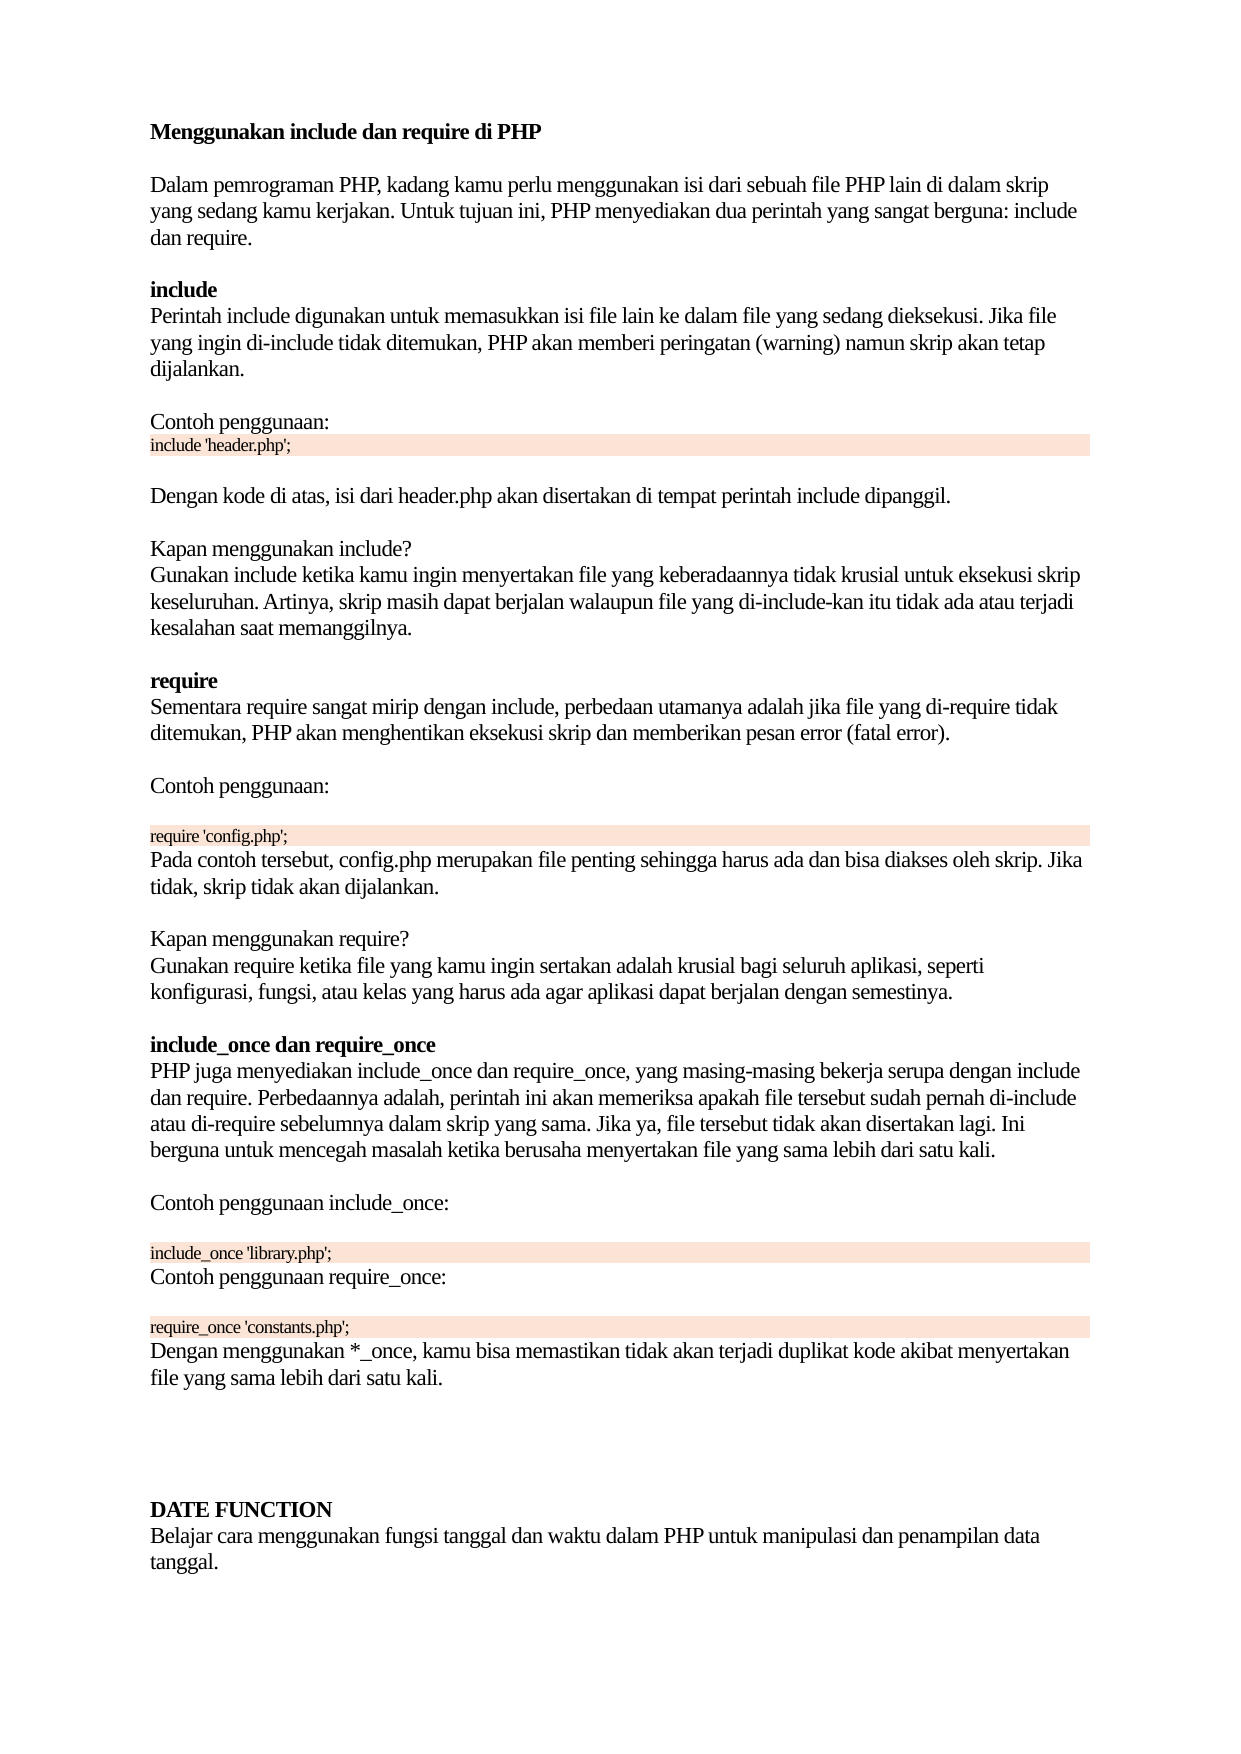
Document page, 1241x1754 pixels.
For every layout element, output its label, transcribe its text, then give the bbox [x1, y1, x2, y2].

text require_once 'constants.php'; [150, 1316, 1090, 1338]
text Sementara require sangat mirip dengan include, perbedaan utamanya adalah jika file yang di-require tidak ditemukan, PHP akan menghentikan eksekusi skrip dan memberikan pesan error (fatal error). [150, 693, 1090, 746]
text include_once 'library.php'; [150, 1242, 1090, 1263]
text Contoh penggunaan include_once: [150, 1189, 1090, 1215]
text Kapan menggunakan include? [150, 535, 1090, 561]
text include [150, 276, 1090, 303]
text require [150, 667, 1090, 693]
text Gunakan include ketika kamu ingin menyertakan file yang keberadaannya tidak krusial untuk eksekusi skrip keseluruhan. Artinya, skrip masih dapat berjalan walaupun file yang di-include-kan itu tidak ada atau terjadi kesalahan saat memanggilnya. [150, 561, 1090, 640]
text PHP juga menyediakan include_once dan require_once, yang masing-masing bekerja serupa dengan include dan require. Perbedaannya adalah, perintah ini akan memeriksa apakah file tersebut sudah pernah di-include atau di-require sebelumnya dalam skrip yang sama. Jika ya, file tersebut tidak akan disertakan lagi. Ini berguna untuk mencegah masalah ketika berusaha menyertakan file yang sama lebih dari satu kali. [150, 1057, 1090, 1163]
text require 'config.php'; [150, 825, 1090, 846]
text Dengan kode di atas, isi dari header.php akan disertakan di tempat perintah include dipanggil. [150, 482, 1090, 509]
text Contoh penggunaan: [150, 408, 1090, 434]
text Dengan menggunakan *_once, kamu bisa memastikan tidak akan terjadi duplikat kode akibat menyertakan file yang sama lebih dari satu kali. [150, 1338, 1090, 1390]
text Perintah include digunakan untuk memasukkan isi file lain ke dalam file yang sedang dieksekusi. Jika file yang ingin di-include tidak ditemukan, PHP akan memberi peringatan (warning) namun skrip akan tetap dijalankan. [150, 303, 1090, 382]
text Dalam pemrograman PHP, kadang kamu perlu menggunakan isi dari sebuah file PHP lain di dalam skrip yang sedang kamu kerjakan. Untuk tujuan ini, PHP menyediakan dua perintah yang sangat berguna: include dan require. [150, 171, 1090, 250]
text Contoh penggunaan require_once: [150, 1263, 1090, 1290]
text Pada contoh tersebut, config.php merupakan file penting sehingga harus ada dan bisa diakses oleh skrip. Jika tidak, skrip tidak akan dijalankan. [150, 846, 1090, 899]
text include_once dan require_once [150, 1031, 1090, 1057]
text Gunakan require ketika file yang kamu ingin sertakan adalah krusial bagi seluruh aplikasi, seperti konfigurasi, fungsi, atau kelas yang harus ada agar aplikasi dapat berjalan dengan semestinya. [150, 952, 1090, 1004]
text Menggunakan include dan require di PHP [150, 118, 1090, 144]
text include 'header.php'; [150, 434, 1090, 456]
text Belajar cara menggunakan fungsi tanggal dan waktu dalam PHP untuk manipulasi dan penampilan data tanggal. [150, 1522, 1090, 1575]
text Kapan menggunakan require? [150, 926, 1090, 952]
text DATE FUNCTION [150, 1496, 1090, 1522]
text Contoh penggunaan: [150, 772, 1090, 798]
